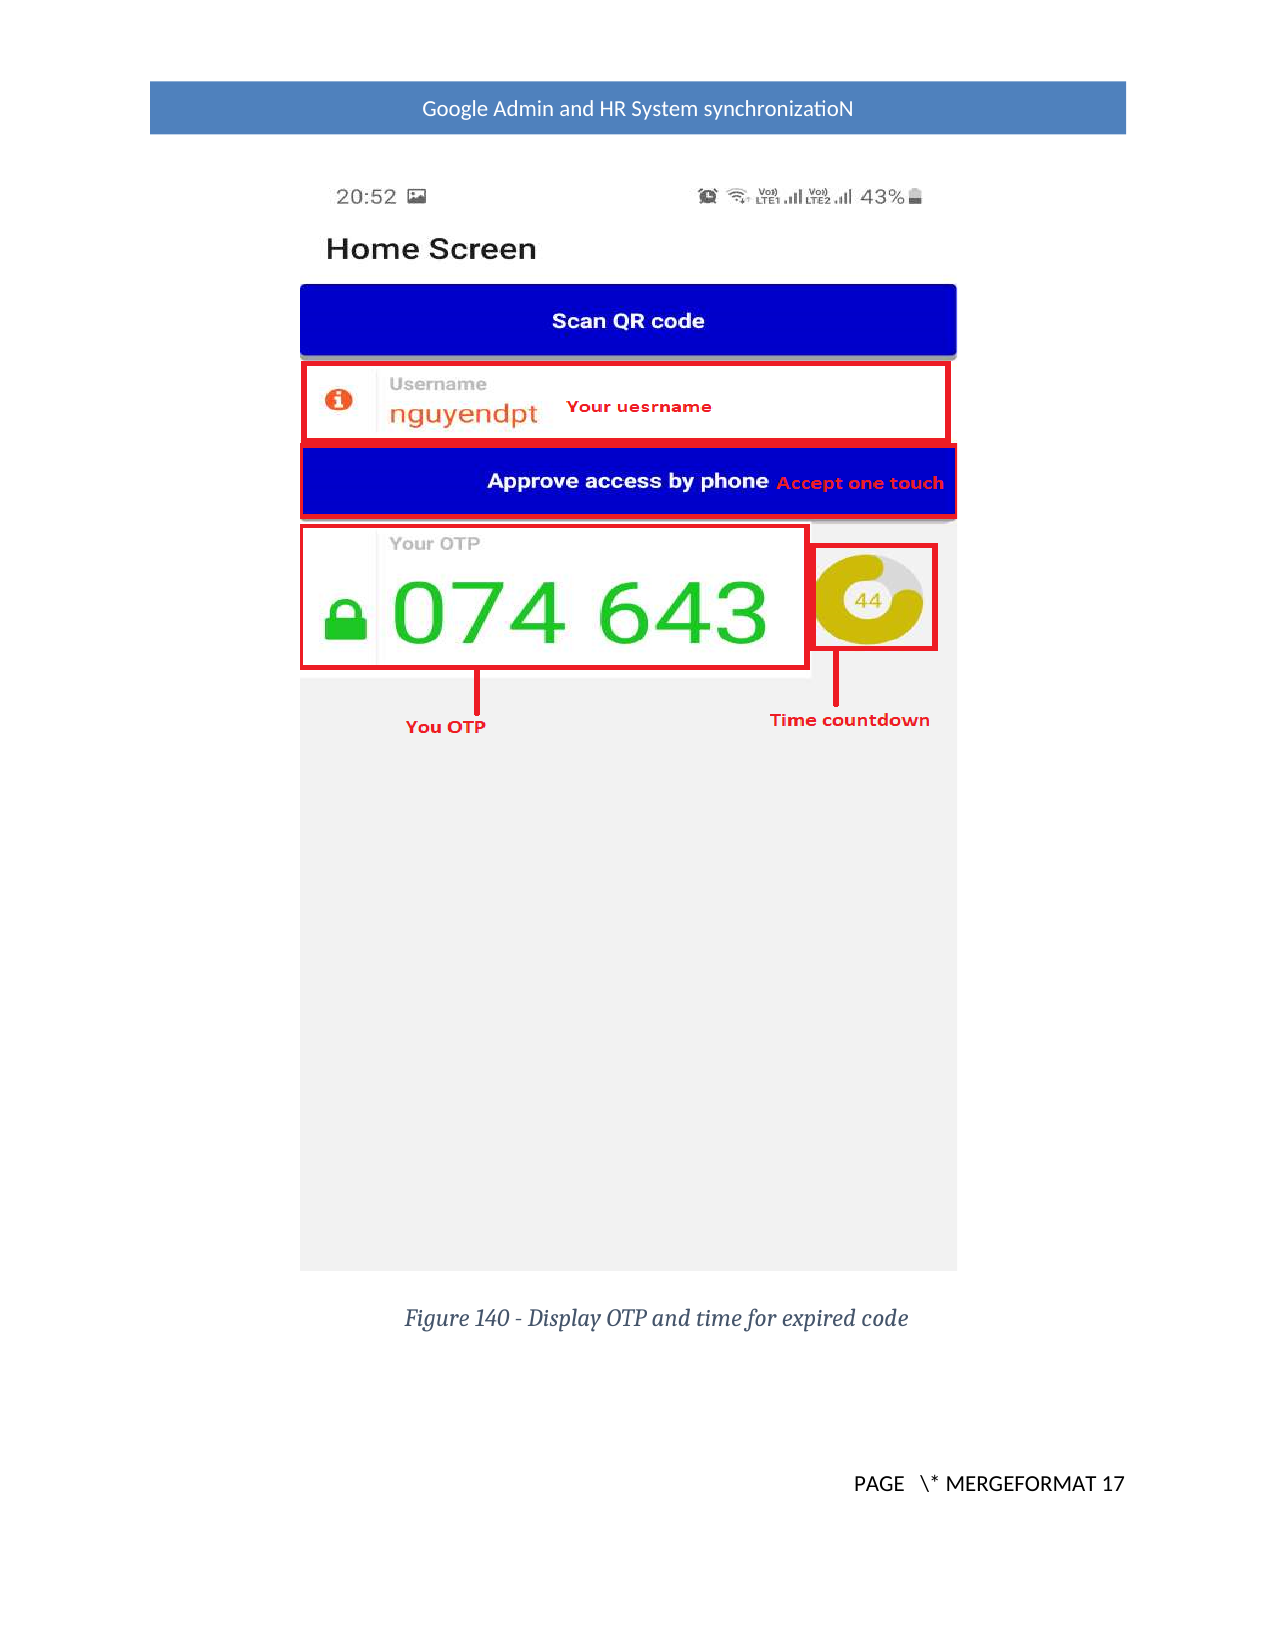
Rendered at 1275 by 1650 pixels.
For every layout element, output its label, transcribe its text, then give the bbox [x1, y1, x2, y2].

text Figure 140 - Display OTP and time for expired code [187, 1304, 1125, 1333]
picture [300, 180, 958, 1271]
